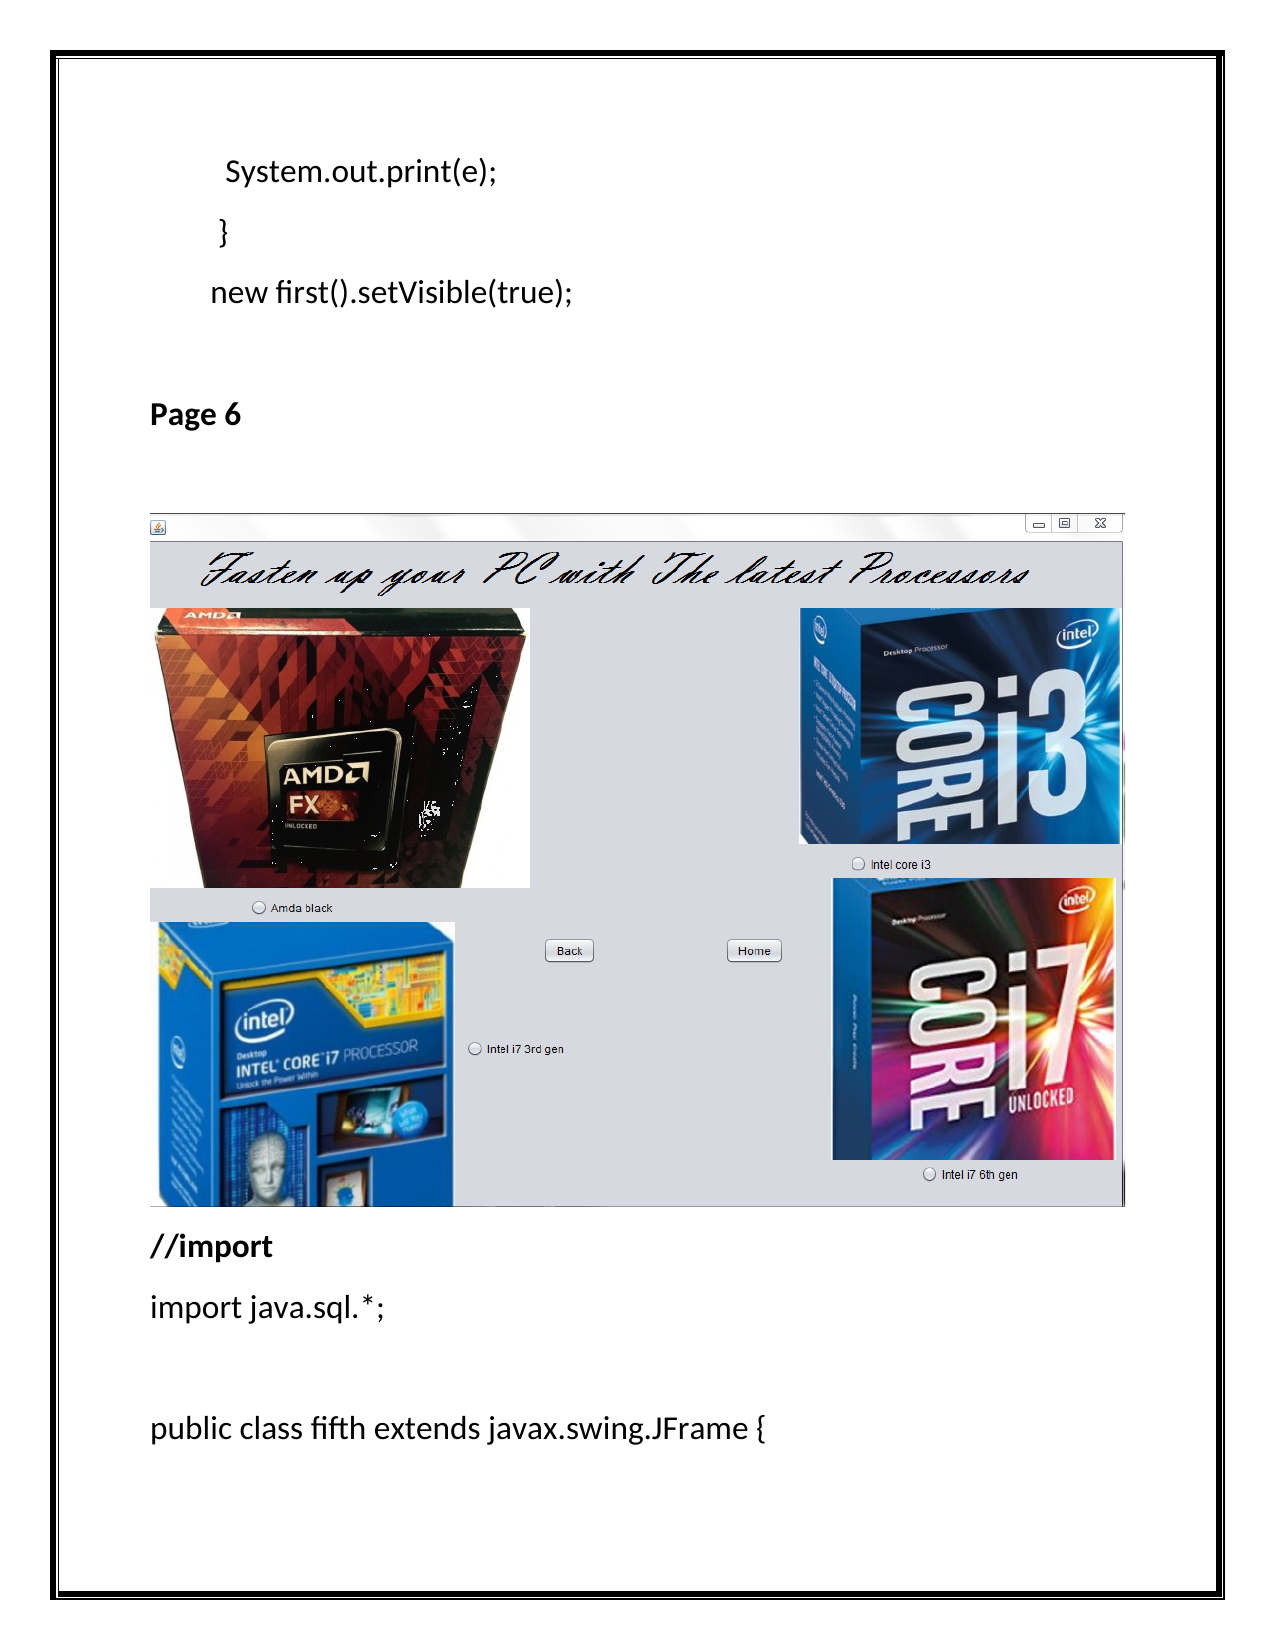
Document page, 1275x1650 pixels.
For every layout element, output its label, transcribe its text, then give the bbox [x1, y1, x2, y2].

text } [150, 211, 1125, 251]
text Page 6 [150, 392, 1125, 433]
text System.out.print(e); [150, 150, 1125, 191]
text //import [150, 1225, 1125, 1266]
text import java.sql.*; [150, 1286, 1125, 1327]
text new first().setVisible(true); [150, 271, 1125, 312]
text public class fifth extends javax.swing.JFrame { [150, 1407, 1125, 1448]
picture [150, 513, 1125, 1207]
